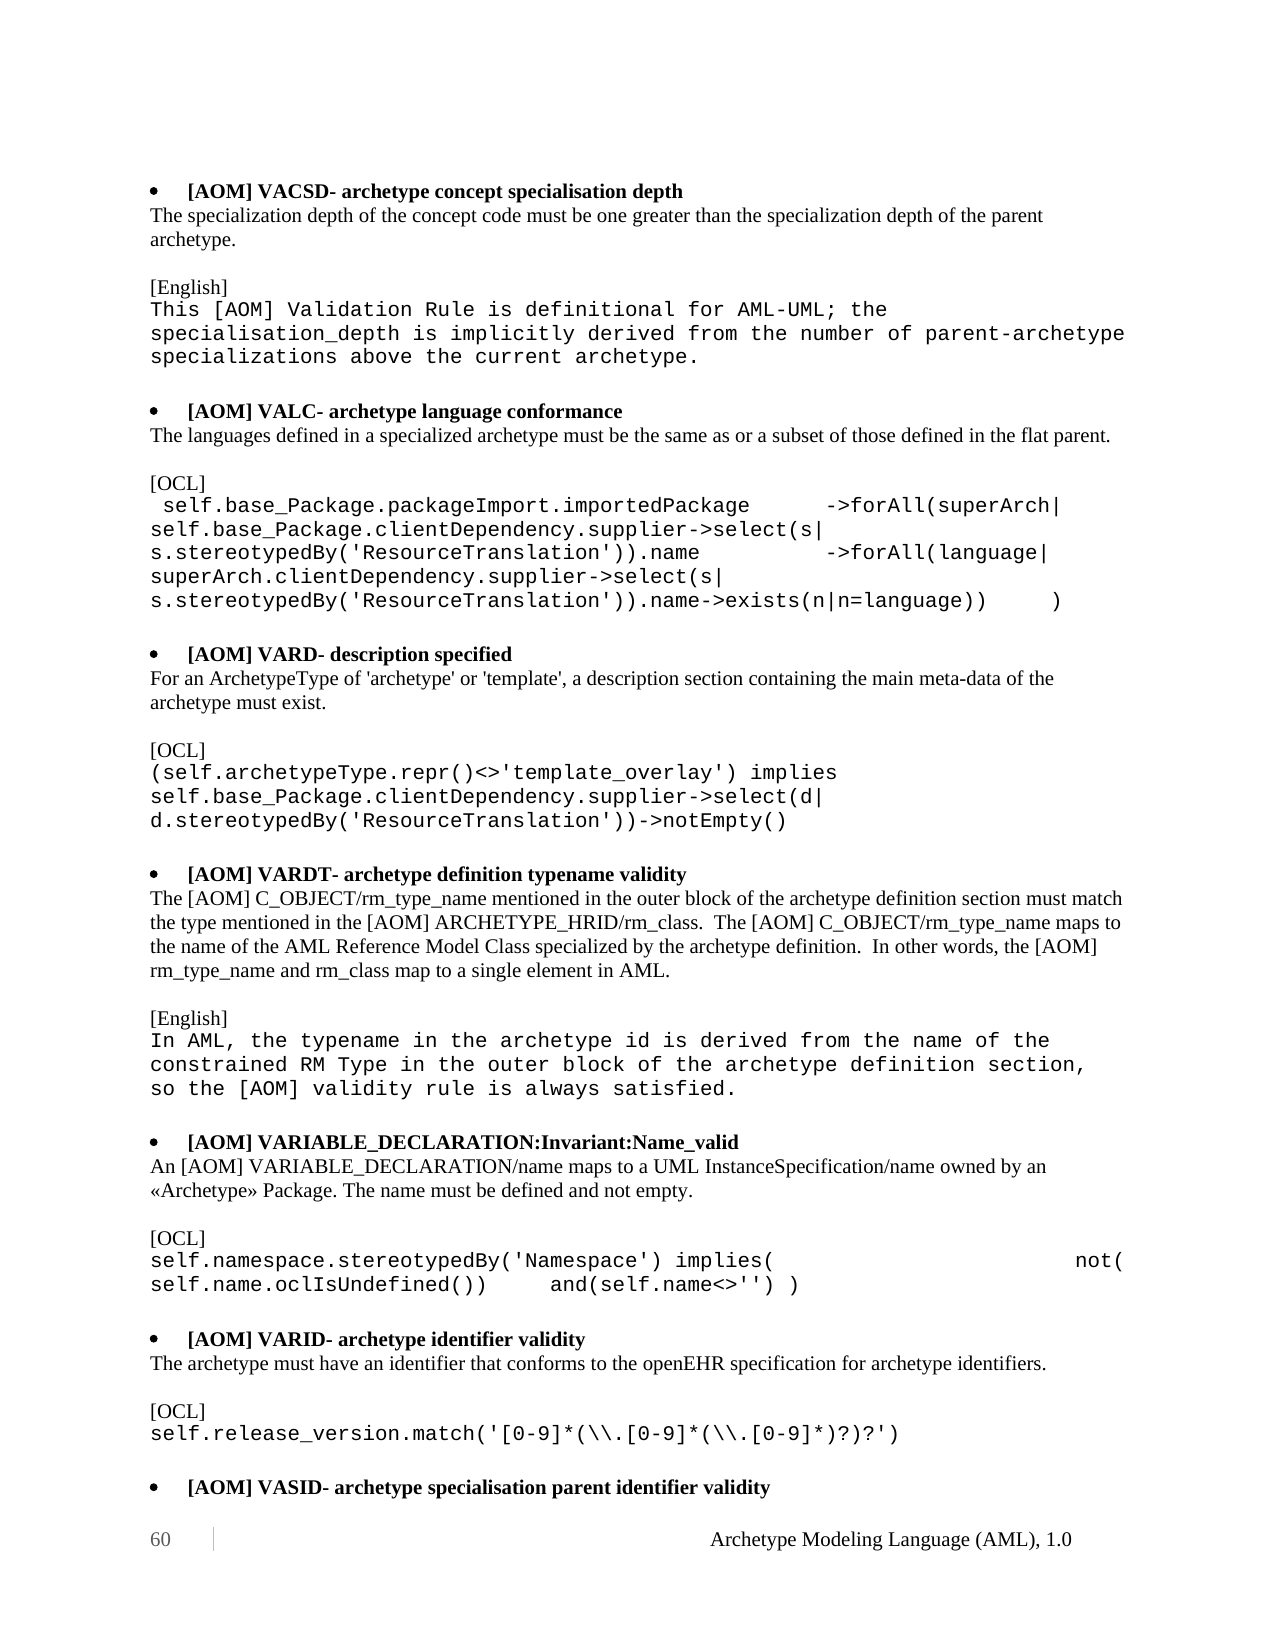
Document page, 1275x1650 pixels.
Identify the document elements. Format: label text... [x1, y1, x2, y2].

text [OCL] [150, 1226, 1125, 1250]
text The languages defined in a specialized archetype must be the same as or a subset of those defined in the flat parent. [150, 423, 1125, 447]
list [AOM] VARDT- archetype definition typename validity [150, 862, 1125, 886]
list [AOM] VARD- description specified [150, 642, 1125, 666]
text (self.archetypeType.repr()<>'template_overlay') implies self.base_Package.clientDependency.supplier->select(d|d.stereotypedBy('ResourceTranslation'))->notEmpty() [150, 762, 1125, 833]
list [AOM] VASID- archetype specialisation parent identifier validity [150, 1475, 1125, 1499]
list [AOM] VARIABLE_DECLARATION:Invariant:Name_valid [150, 1130, 1125, 1154]
text The specialization depth of the concept code must be one greater than the specialization depth of the parent archetype. [150, 203, 1125, 251]
text [OCL] [150, 738, 1125, 762]
list [AOM] VARID- archetype identifier validity [150, 1326, 1125, 1351]
text [OCL] [150, 1399, 1125, 1423]
text The archetype must have an identifier that conforms to the openEHR specification for archetype identifiers. [150, 1351, 1125, 1374]
text [OCL] [150, 471, 1125, 495]
list [AOM] VACSD- archetype concept specialisation depth [150, 179, 1125, 203]
text self.base_Package.packageImport.importedPackage ->forAll(superArch|self.base_Package.clientDependency.supplier->select(s|s.stereotypedBy('ResourceTranslation')).name ->forAll(language|superArch.clientDependency.supplier->select(s|s.stereotypedBy('ResourceTranslation')).name->exists(n|n=language)) ) [150, 495, 1125, 613]
text self.namespace.stereotypedBy('Namespace') implies( not( self.name.oclIsUndefined()) and(self.name<>'') ) [150, 1250, 1125, 1298]
text [English] [150, 275, 1125, 299]
list [AOM] VALC- archetype language conformance [150, 399, 1125, 423]
text The [AOM] C_OBJECT/rm_type_name mentioned in the outer block of the archetype definition section must match the type mentioned in the [AOM] ARCHETYPE_HRID/rm_class. The [AOM] C_OBJECT/rm_type_name maps to the name of the AML Reference Model Class specialized by the archetype definition. In other words, the [AOM] rm_type_name and rm_class map to a single element in AML. [150, 886, 1125, 982]
text This [AOM] Validation Rule is definitional for AML-UML; the specialisation_depth is implicitly derived from the number of parent-archetype specializations above the current archetype. [150, 299, 1125, 370]
text An [AOM] VARIABLE_DECLARATION/name maps to a UML InstanceSpecification/name owned by an «Archetype» Package. The name must be defined and not empty. [150, 1154, 1125, 1202]
text [English] [150, 1006, 1125, 1030]
text self.release_version.match('[0-9]*(\\.[0-9]*(\\.[0-9]*)?)?') [150, 1423, 1125, 1446]
text For an ArchetypeType of 'archetype' or 'template', a description section containing the main meta-data of the archetype must exist. [150, 666, 1125, 714]
text In AML, the typename in the archetype id is derived from the name of the constrained RM Type in the outer block of the archetype definition section, so the [AOM] validity rule is always satisfied. [150, 1030, 1125, 1101]
